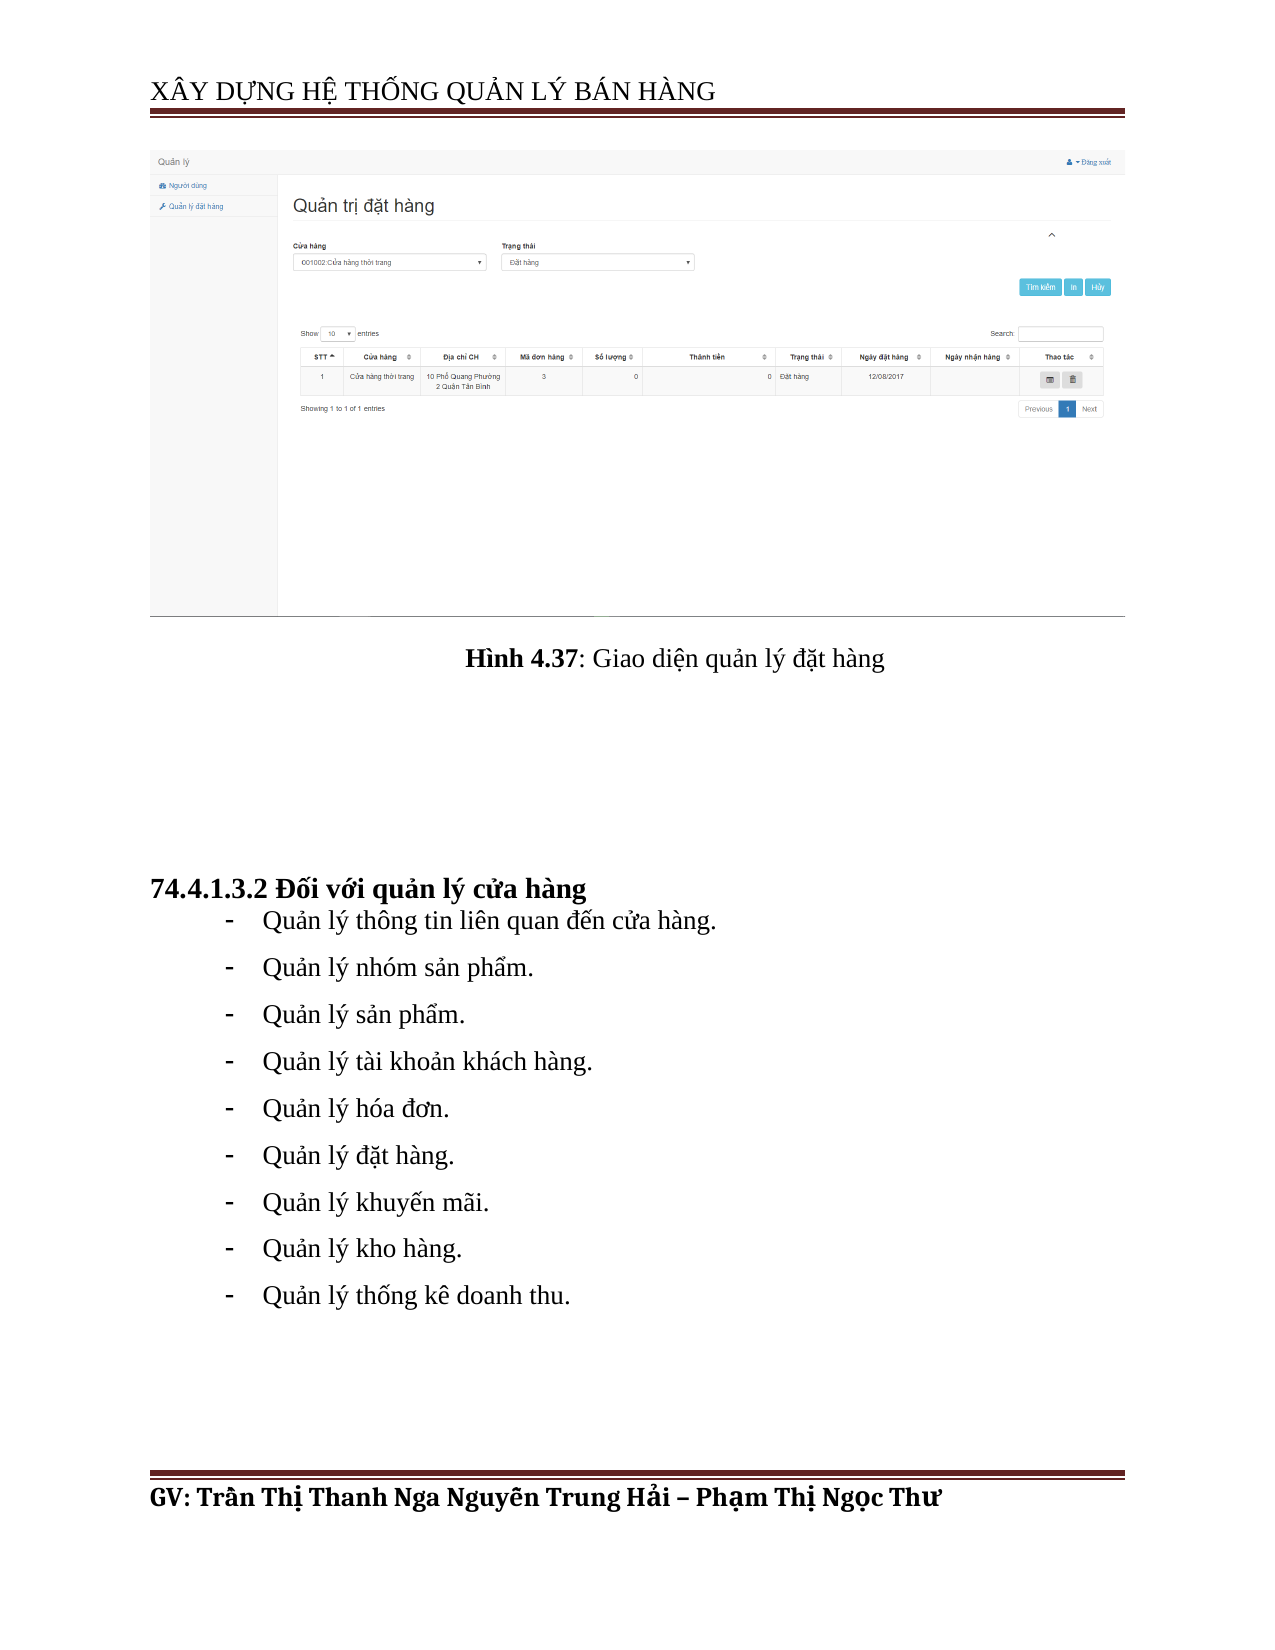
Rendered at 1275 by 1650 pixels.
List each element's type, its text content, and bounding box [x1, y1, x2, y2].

list Quản lý đặt hàng. [225, 1139, 1125, 1170]
list Quản lý thống kê doanh thu. [225, 1279, 1125, 1311]
subtitle 4.1.3.2 Đối với quản lý cửa hàng [150, 871, 1125, 904]
list Quản lý hóa đơn. [225, 1092, 1125, 1123]
list Quản lý kho hàng. [225, 1233, 1125, 1264]
list Quản lý tài khoản khách hàng. [225, 1045, 1125, 1076]
list Quản lý khuyến mãi. [225, 1186, 1125, 1217]
list Quản lý nhóm sản phẩm. [225, 951, 1125, 983]
list Quản lý sản phẩm. [225, 998, 1125, 1029]
list Quản lý thông tin liên quan đến cửa hàng. [225, 904, 1125, 936]
picture [150, 150, 1125, 617]
